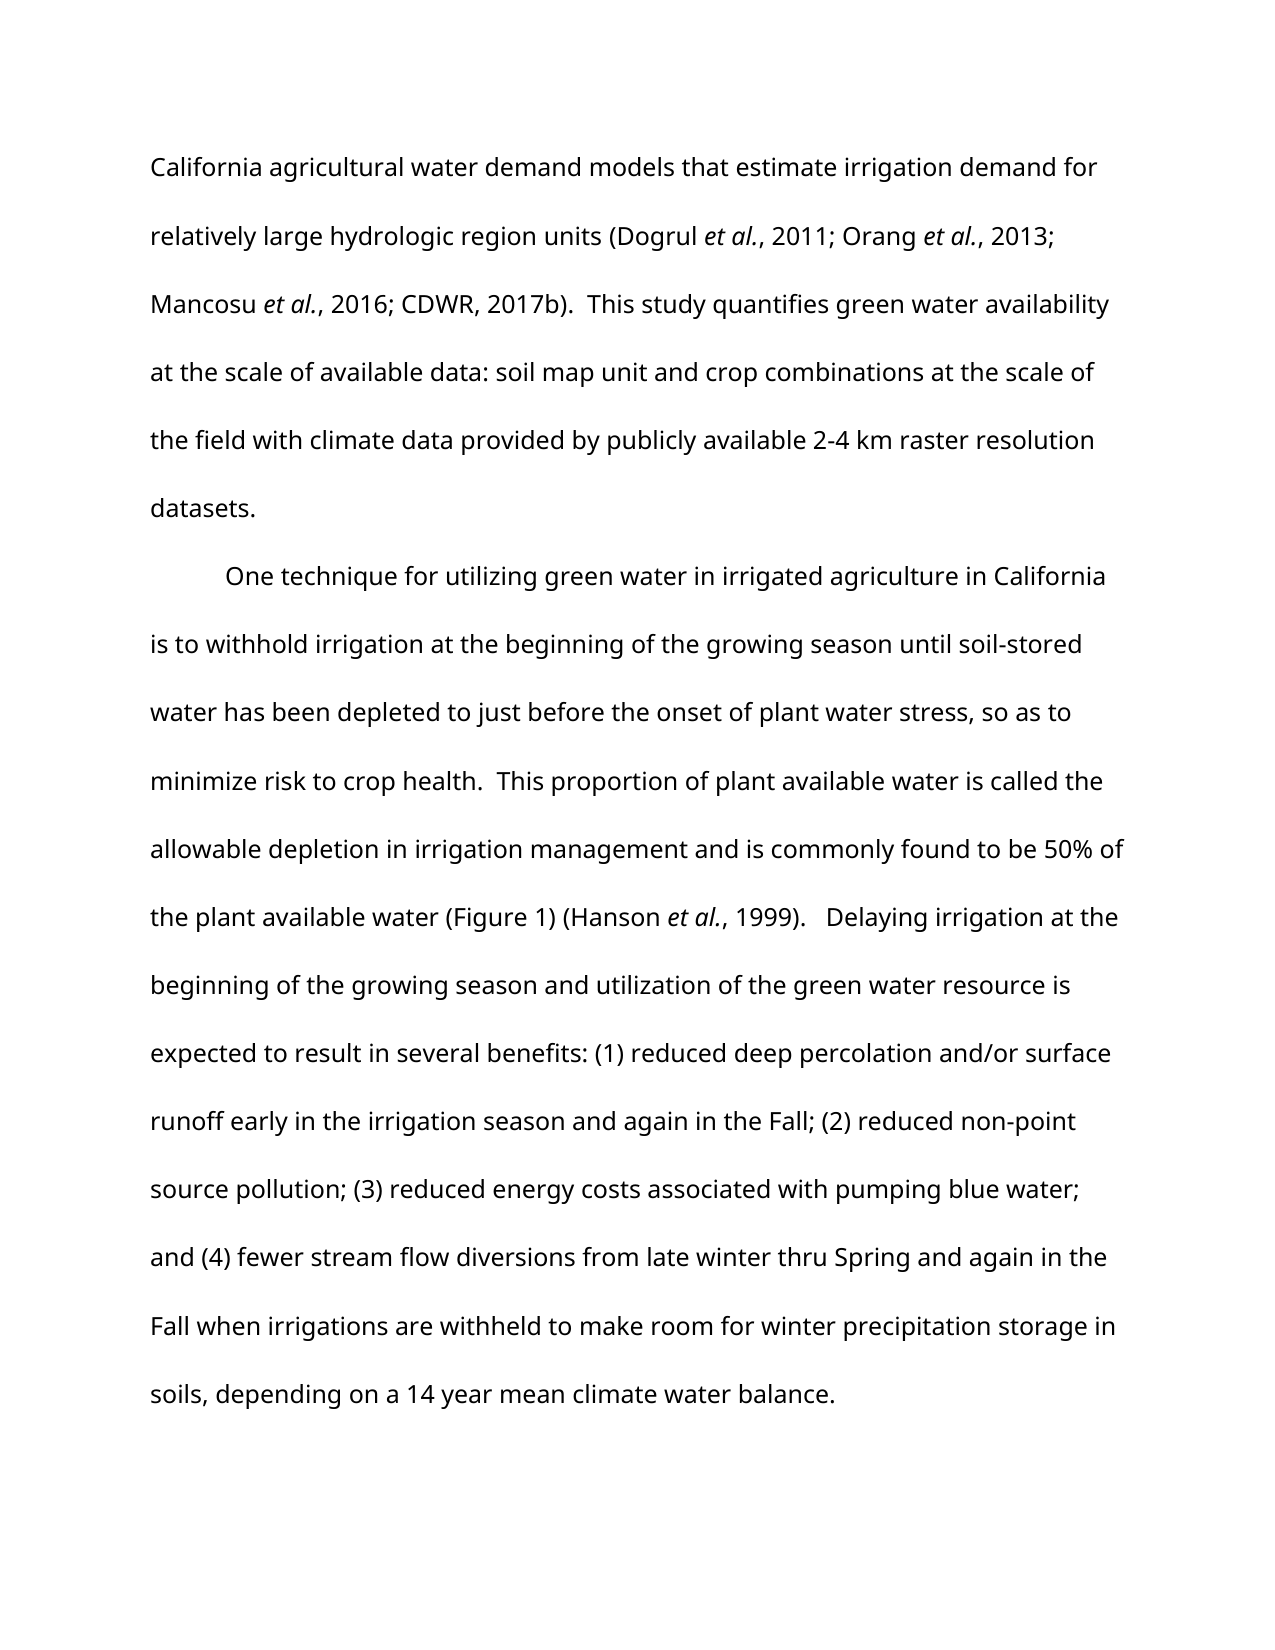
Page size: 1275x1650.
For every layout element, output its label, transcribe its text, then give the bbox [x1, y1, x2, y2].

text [150, 150, 1125, 525]
text One technique for utilizing green water in irrigated agriculture in California is to withhold irrigation at the beginning of the growing season until soil-stored water has been depleted to just before the onset of plant water stress, so as to minimize risk to crop health. This proportion of plant available water is called the allowable depletion in irrigation management and is commonly found to be 50% of the plant available water (Figure 1) (Hanson et al., 1999). Delaying irrigation at the beginning of the growing season and utilization of the green water resource is expected to result in several benefits: (1) reduced deep percolation and/or surface runoff early in the irrigation season and again in the Fall; (2) reduced non-point source pollution; (3) reduced energy costs associated with pumping blue water; and (4) fewer stream flow diversions from late winter thru Spring and again in the Fall when irrigations are withheld to make room for winter precipitation storage in soils, depending on a 14 year mean climate water balance. [150, 559, 1125, 1410]
